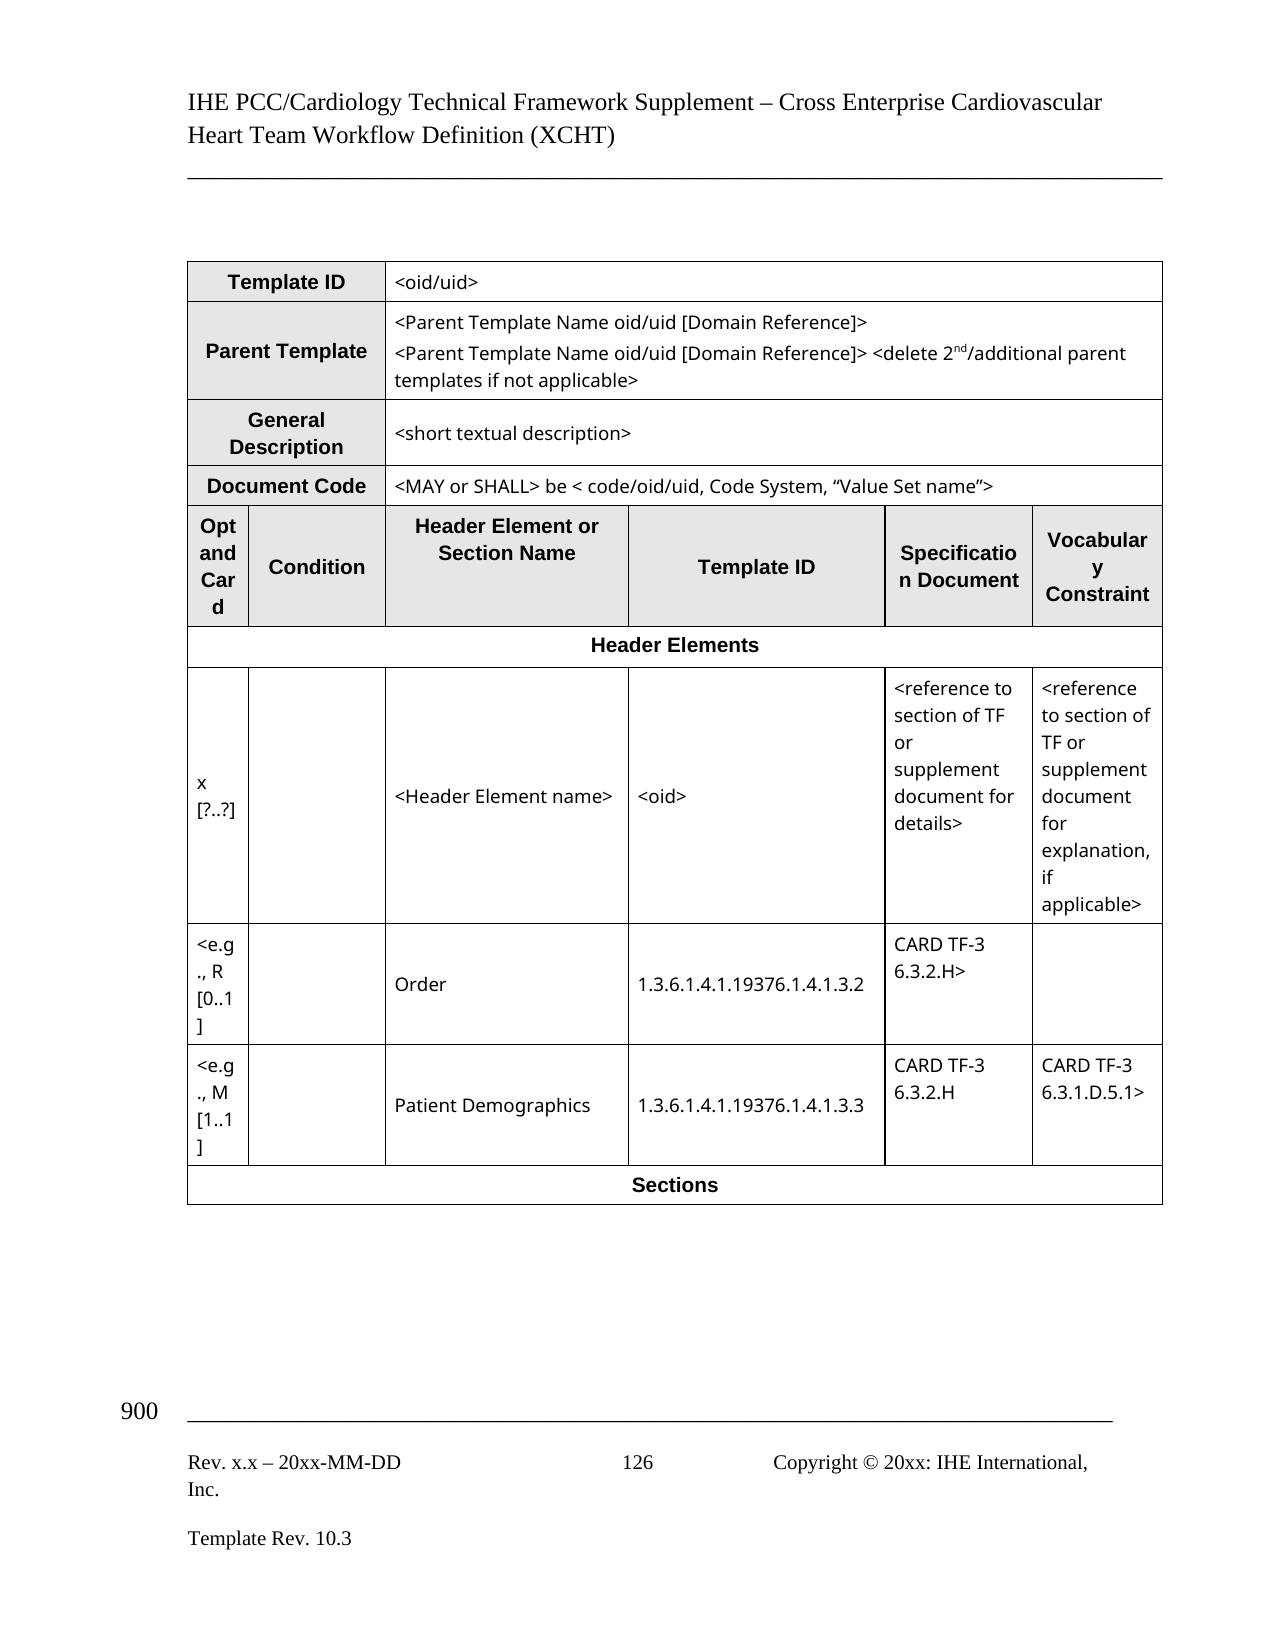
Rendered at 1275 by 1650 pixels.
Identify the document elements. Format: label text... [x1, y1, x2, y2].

table_cell Order [386, 924, 628, 1044]
table_cell Template ID [188, 262, 385, 301]
table_cell CARD TF-3 6.3.1.D.5.1> [1033, 1045, 1162, 1164]
table_cell Header Element or Section Name [386, 506, 628, 626]
table_cell CARD TF-3 6.3.2.H> [886, 924, 1032, 1044]
table_cell <Parent Template Name oid/uid [Domain Reference]> <Parent Template Name oid/uid [Domain Reference]> <delete 2nd/additional parent templates if not applicable> [386, 302, 1162, 399]
table_cell Sections [188, 1166, 1162, 1204]
table_cell 1.3.6.1.4.1.19376.1.4.1.3.3 [629, 1045, 884, 1164]
table_cell Opt and Card [188, 506, 248, 626]
table_cell [249, 1045, 385, 1164]
table_cell Vocabulary Constraint [1033, 506, 1162, 626]
table_cell Template ID [629, 506, 884, 626]
table_cell Specification Document [886, 506, 1032, 626]
table_cell <MAY or SHALL> be < code/oid/uid, Code System, “Value Set name”> [386, 466, 1162, 505]
table_cell Header Elements [188, 627, 1162, 667]
table_cell [1033, 924, 1162, 1044]
table_cell <reference to section of TF or supplement document for explanation, if applicable> [1033, 668, 1162, 923]
table_cell <e.g., R [0..1] [188, 924, 248, 1044]
table_cell CARD TF-3 6.3.2.H [886, 1045, 1032, 1164]
table_cell <reference to section of TF or supplement document for details> [886, 668, 1032, 923]
table_cell <short textual description> [386, 400, 1162, 465]
table_cell x [?..?] [188, 668, 248, 923]
table_cell <oid> [629, 668, 884, 923]
table_cell 1.3.6.1.4.1.19376.1.4.1.3.2 [629, 924, 884, 1044]
table_cell <oid/uid> [386, 262, 1162, 301]
table_cell General Description [188, 400, 385, 465]
table_cell <e.g., M [1..1] [188, 1045, 248, 1164]
table_cell [249, 924, 385, 1044]
table_cell Patient Demographics [386, 1045, 628, 1164]
table_cell <Header Element name> [386, 668, 628, 923]
table_cell Parent Template [188, 302, 385, 399]
table_cell Document Code [188, 466, 385, 505]
table_cell [249, 668, 385, 923]
table_cell Condition [249, 506, 385, 626]
